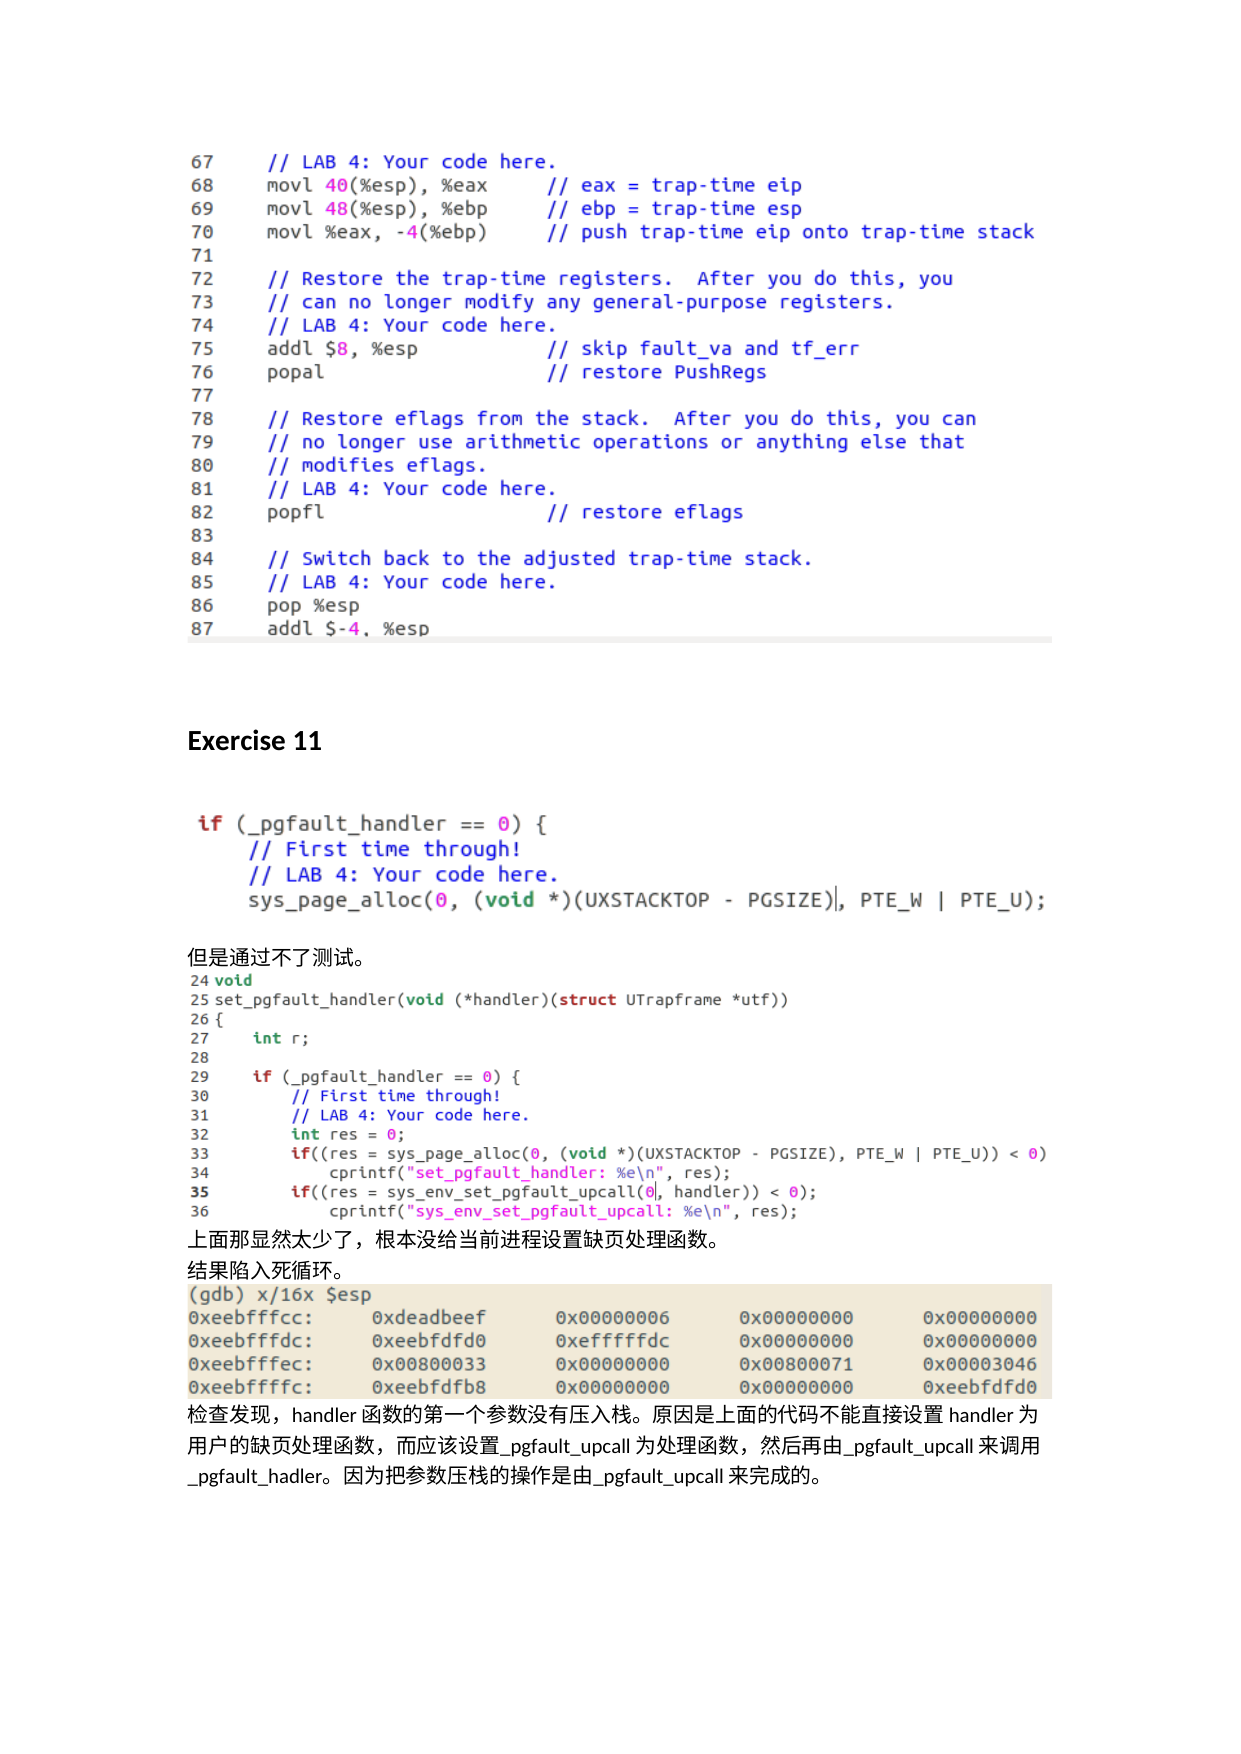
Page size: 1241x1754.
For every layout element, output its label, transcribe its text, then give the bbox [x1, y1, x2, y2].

text 结果陷入死循环。 [187, 1254, 1053, 1284]
picture [187, 971, 1053, 1224]
picture [187, 1284, 1053, 1399]
picture [187, 808, 1052, 917]
text 检查发现，handler函数的第一个参数没有压入栈。原因是上面的代码不能直接设置handler为用户的缺页处理函数，而应该设置_pgfault_upcall为处理函数，然后再由_pgfault_upcall来调用_pgfault_hadler。因为把参数压栈的操作是由_pgfault_upcall来完成的。 [187, 1399, 1053, 1489]
subtitle Exercise 11 [187, 722, 1053, 758]
text 上面那显然太少了，根本没给当前进程设置缺页处理函数。 [187, 1224, 1053, 1254]
text 但是通过不了测试。 [187, 942, 1053, 971]
picture [187, 150, 1052, 643]
